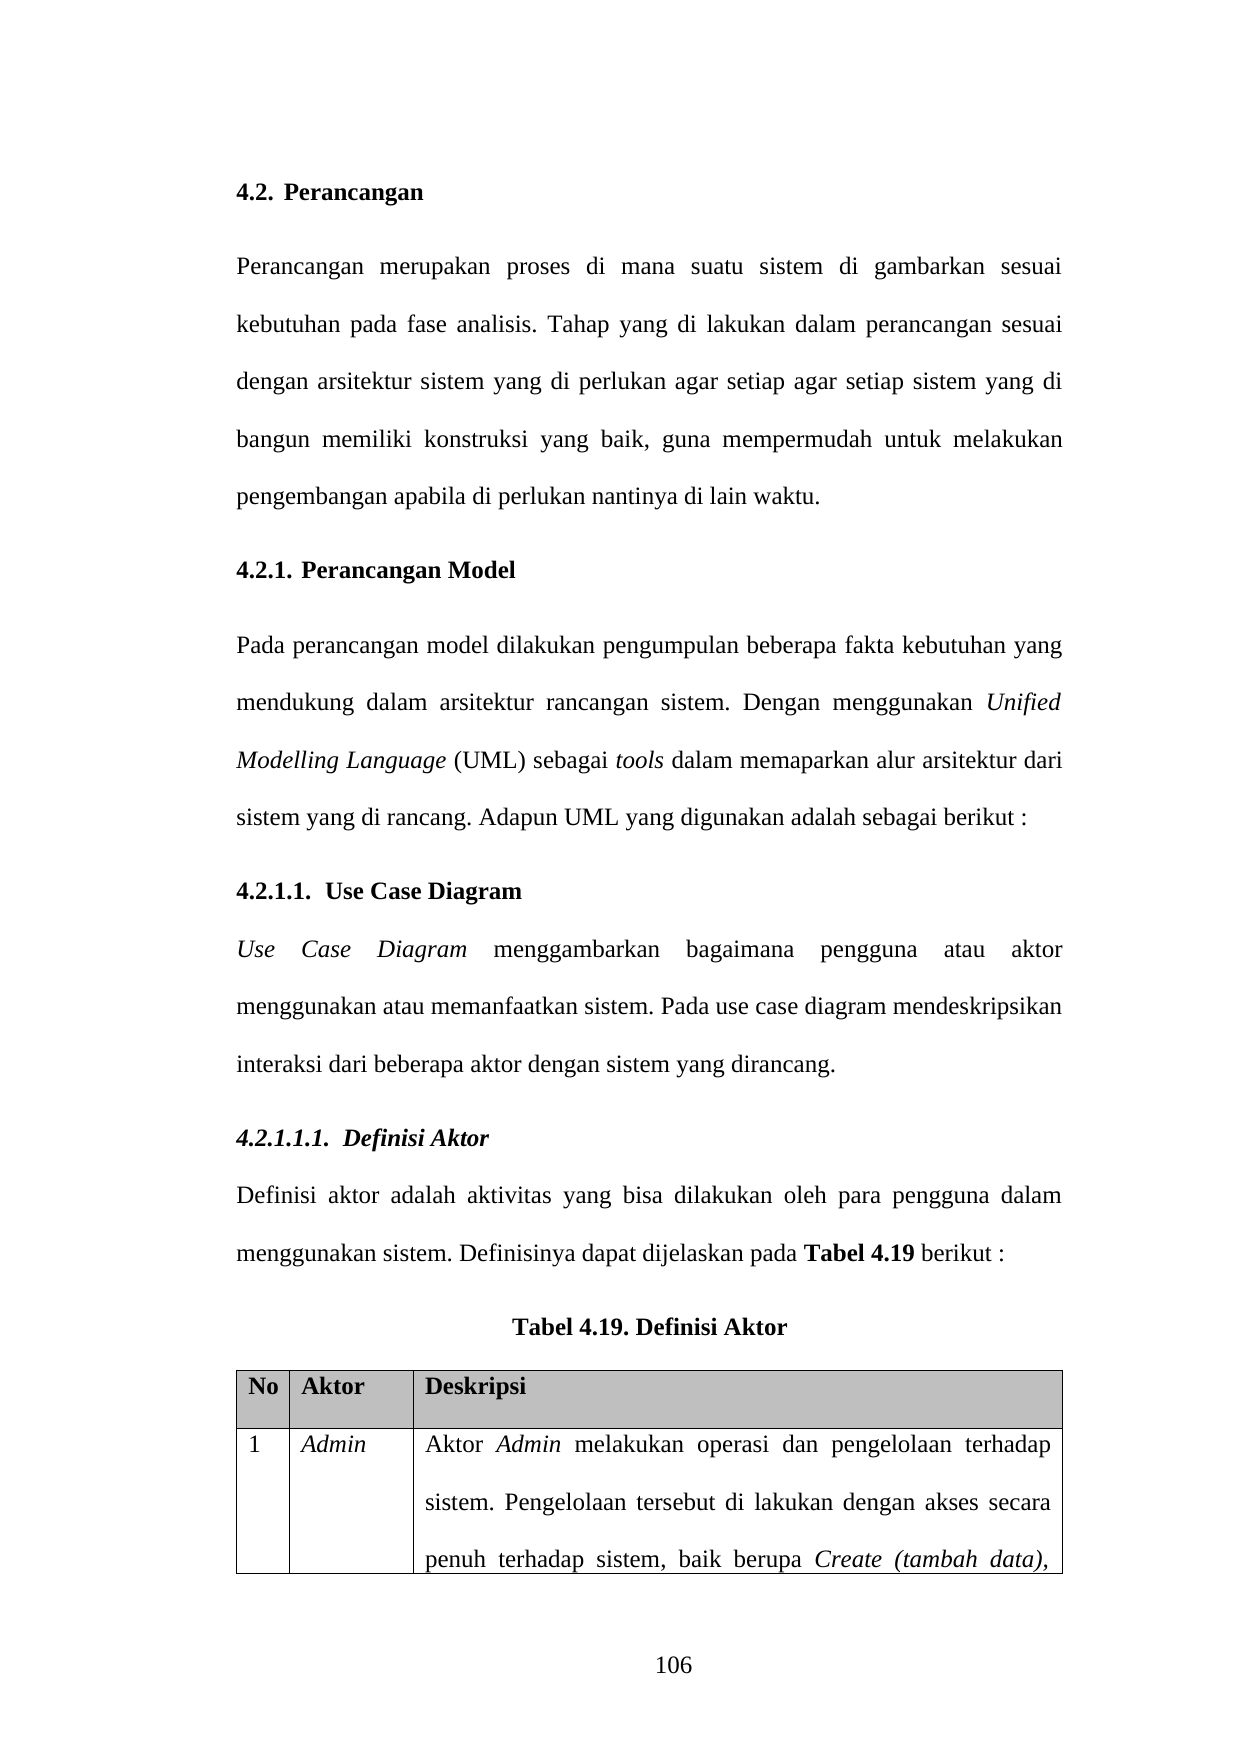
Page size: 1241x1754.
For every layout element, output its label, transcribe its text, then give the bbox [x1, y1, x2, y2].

text Use Case Diagram menggambarkan bagaimana pengguna atau aktor menggunakan atau memanfaatkan sistem. Pada use case diagram mendeskripsikan interaksi dari beberapa aktor dengan sistem yang dirancang. [236, 934, 1063, 1078]
table_header Deskripsi [414, 1371, 1062, 1428]
subtitle Definisi Aktor [236, 1123, 1063, 1152]
table_cell Admin [290, 1429, 413, 1573]
subtitle Perancangan Model [236, 556, 1063, 584]
text Perancangan merupakan proses di mana suatu sistem di gambarkan sesuai kebutuhan pada fase analisis. Tahap yang di lakukan dalam perancangan sesuai dengan arsitektur sistem yang di perlukan agar setiap agar setiap sistem yang di bangun memiliki konstruksi yang baik, guna mempermudah untuk melakukan pengembangan apabila di perlukan nantinya di lain waktu. [236, 251, 1063, 510]
subtitle Perancangan [236, 177, 1063, 206]
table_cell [414, 1429, 1062, 1573]
table_cell 1 [237, 1429, 289, 1573]
table_header Aktor [290, 1371, 413, 1428]
table_header No [237, 1371, 289, 1428]
subtitle Use Case Diagram [236, 876, 1063, 905]
text Pada perancangan model dilakukan pengumpulan beberapa fakta kebutuhan yang mendukung dalam arsitektur rancangan sistem. Dengan menggunakan Unified Modelling Language (UML) sebagai tools dalam memaparkan alur arsitektur dari sistem yang di rancang. Adapun UML yang digunakan adalah sebagai berikut : [236, 630, 1063, 831]
